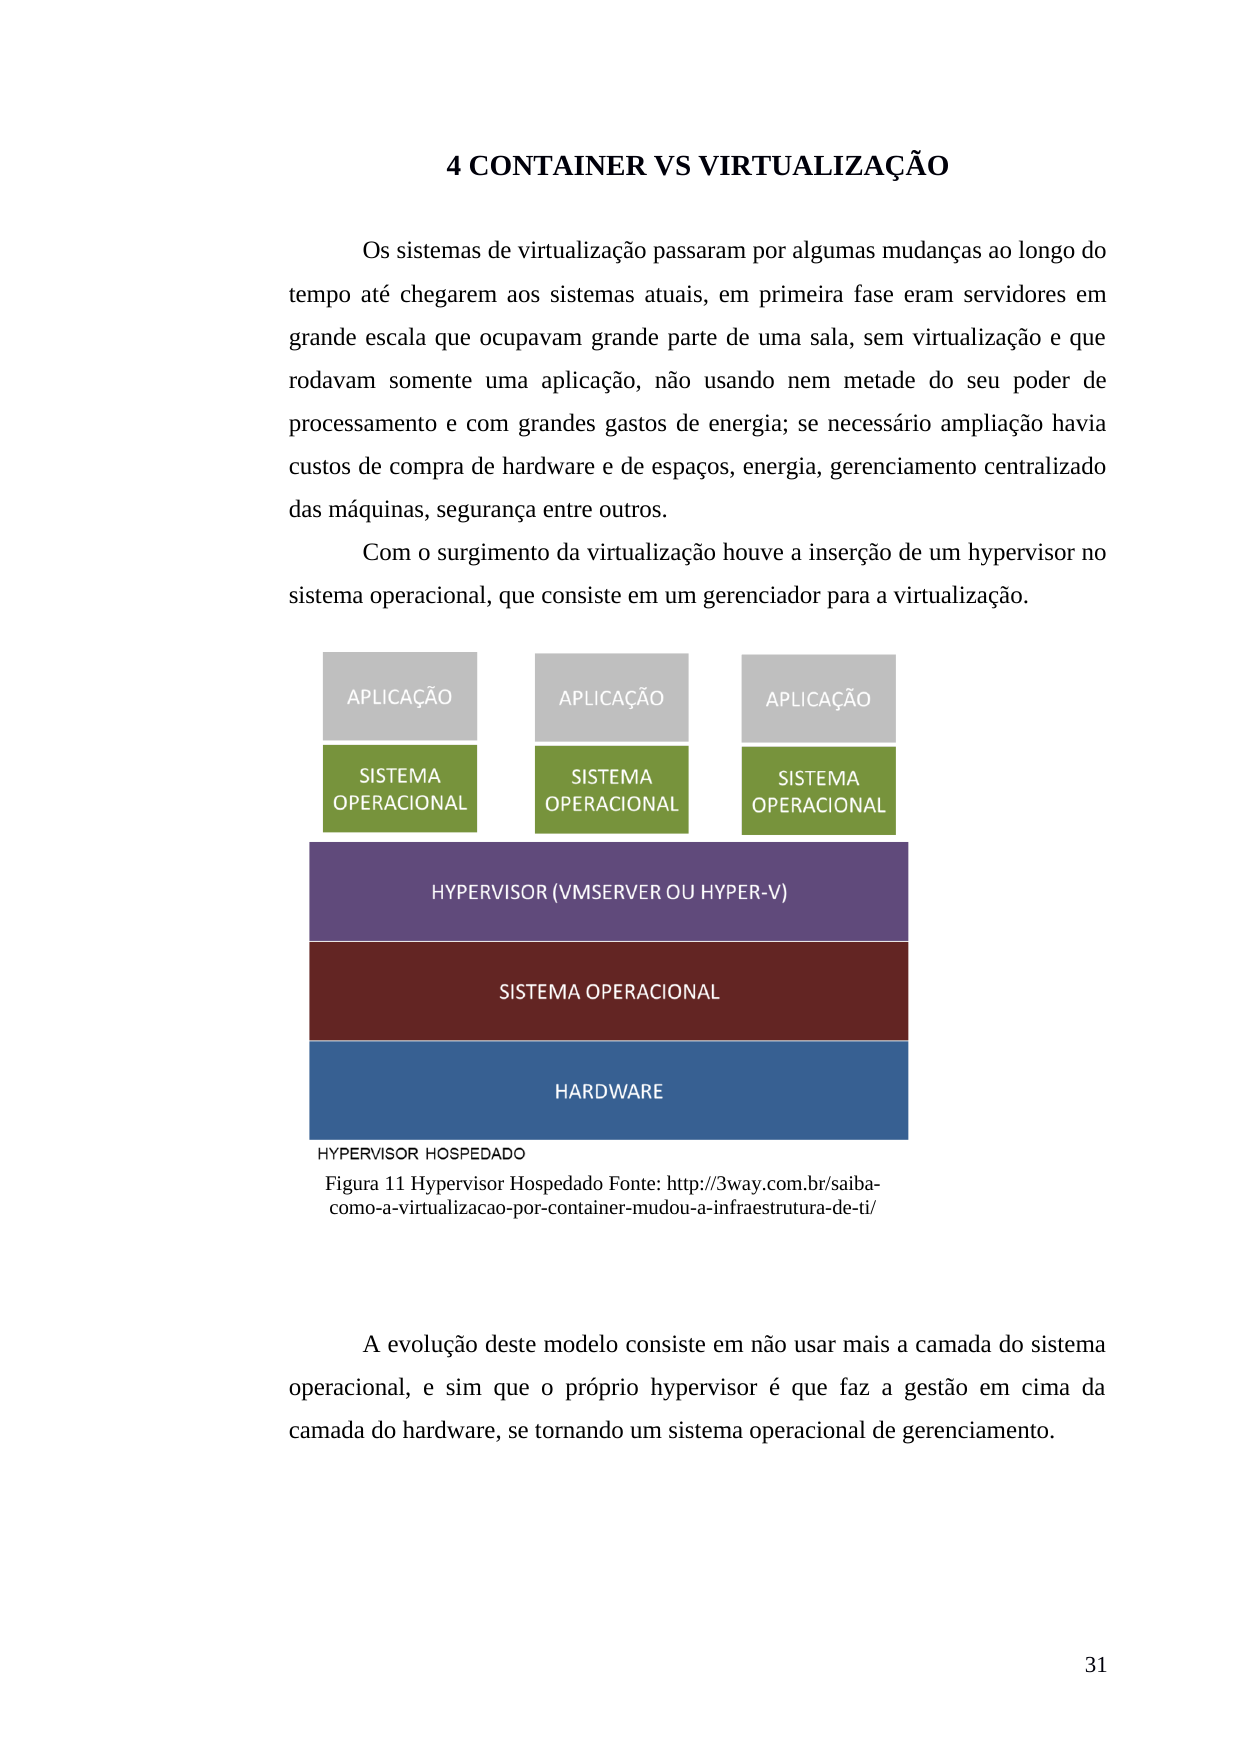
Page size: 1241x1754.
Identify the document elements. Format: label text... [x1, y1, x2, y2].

text 4 CONTAINER VS VIRTUALIZAÇÃO [288, 148, 1107, 181]
text Os sistemas de virtualização passaram por algumas mudanças ao longo do tempo até chegarem aos sistemas atuais, em primeira fase eram servidores em grande escala que ocupavam grande parte de uma sala, sem virtualização e que rodavam somente uma aplicação, não usando nem metade do seu poder de processamento e com grandes gastos de energia; se necessário ampliação havia custos de compra de hardware e de espaços, energia, gerenciamento centralizado das máquinas, segurança entre outros. [288, 236, 1107, 523]
text A evolução deste modelo consiste em não usar mais a camada do sistema operacional, e sim que o próprio hypervisor é que faz a gestão em cima da camada do hardware, se tornando um sistema operacional de gerenciamento. [288, 1329, 1107, 1444]
picture [308, 652, 909, 1172]
text Com o surgimento da virtualização houve a inserção de um hypervisor no sistema operacional, que consiste em um gerenciador para a virtualização. [288, 537, 1107, 609]
